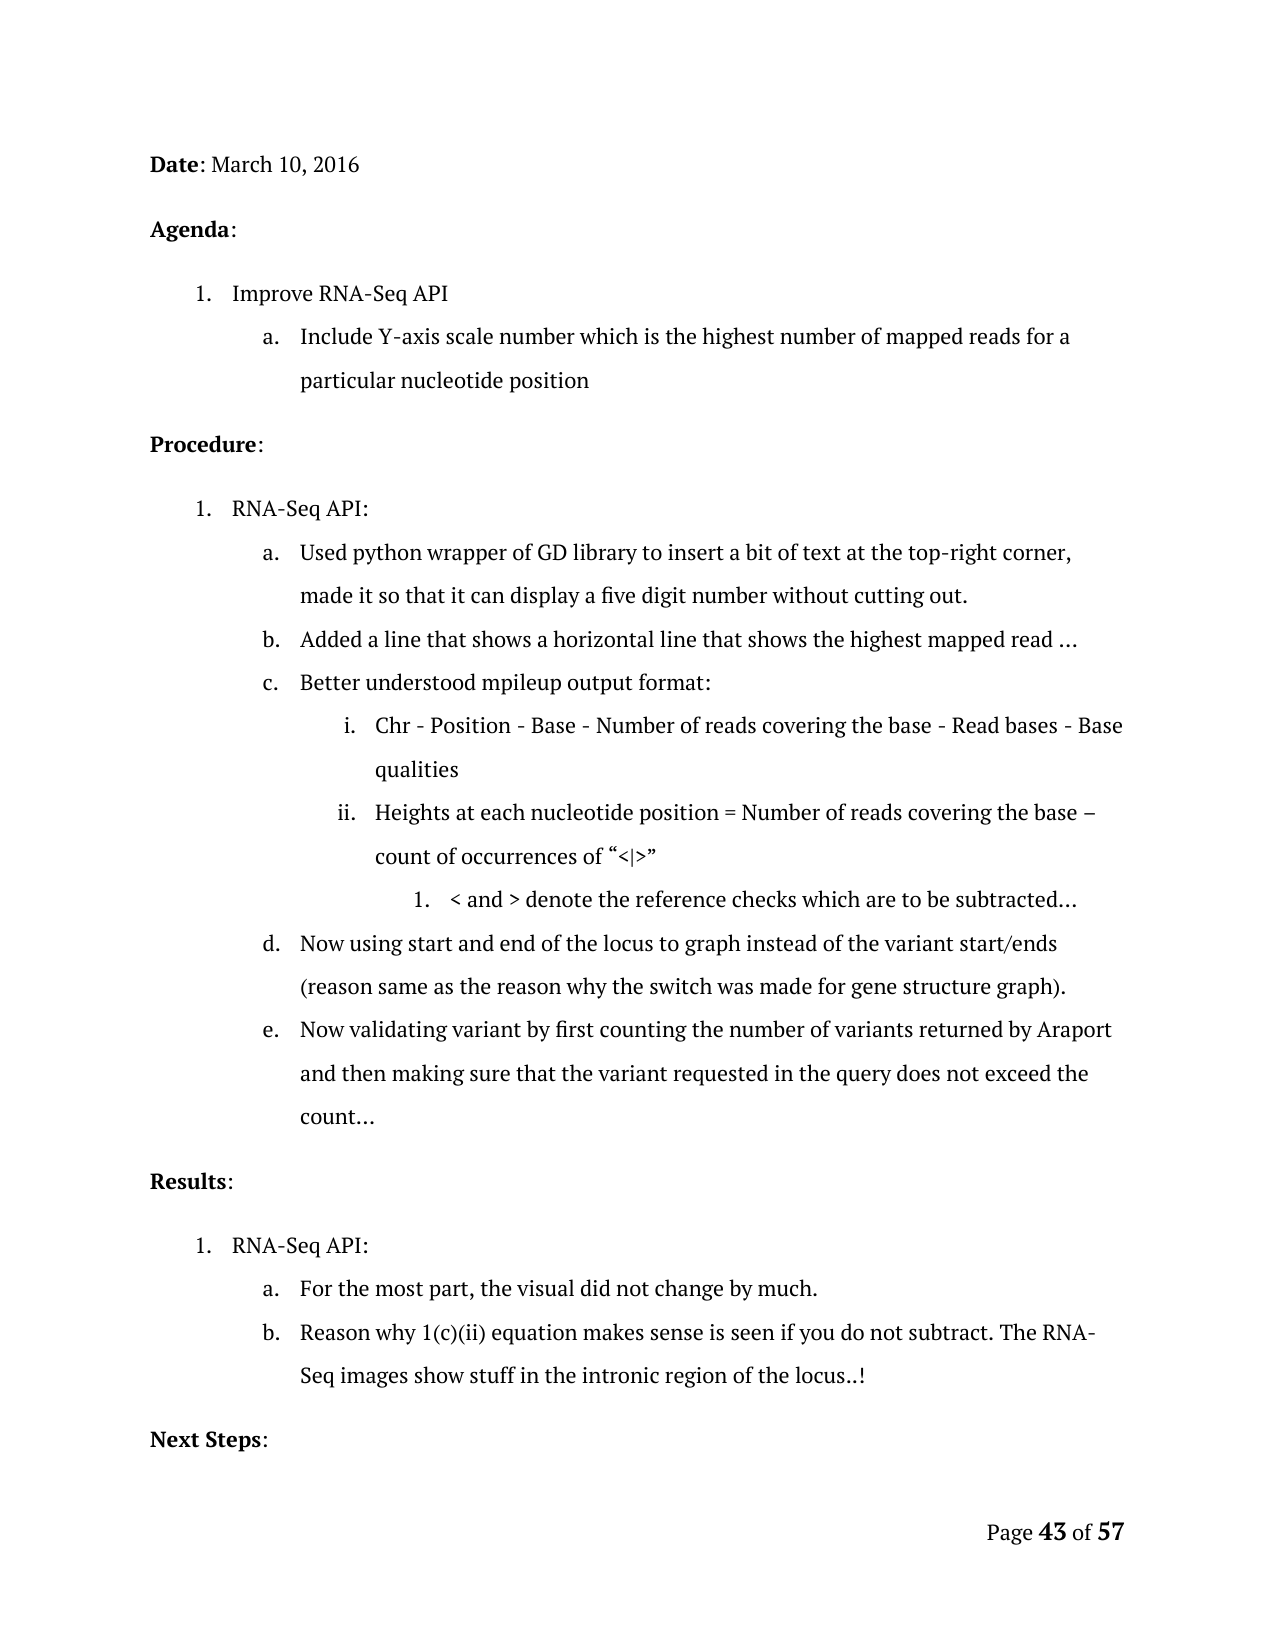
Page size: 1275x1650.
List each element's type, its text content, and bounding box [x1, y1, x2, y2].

list RNA-Seq API: [194, 494, 1125, 523]
text Date: March 10, 2016 [150, 150, 1125, 179]
list Chr - Position - Base - Number of reads covering the base - Read bases - Base qualities [356, 711, 1125, 783]
list Reason why 1(c)(ii) equation makes sense is seen if you do not subtract. The RNA-Seq images show stuff in the intronic region of the locus..! [262, 1317, 1125, 1390]
text Procedure: [150, 430, 1125, 459]
list For the most part, the visual did not change by much. [262, 1274, 1125, 1303]
list Now using start and end of the locus to graph instead of the variant start/ends (reason same as the reason why the switch was made for gene structure graph). [262, 928, 1125, 1001]
list < and > denote the reference checks which are to be subtracted… [412, 885, 1125, 914]
list RNA-Seq API: [194, 1231, 1125, 1259]
list Improve RNA-Seq API [194, 278, 1125, 307]
text Agenda: [150, 214, 1125, 243]
list Used python wrapper of GD library to insert a bit of text at the top-right corner, made it so that it can display a five digit number without cutting out. [262, 537, 1125, 610]
list Better understood mpileup output format: [262, 668, 1125, 697]
list Include Y-axis scale number which is the highest number of mapped reads for a particular nucleotide position [262, 322, 1125, 394]
list Added a line that shows a horizontal line that shows the highest mapped read … [262, 624, 1125, 653]
list Heights at each nucleotide position = Number of reads covering the base – count of occurrences of “<|>” [356, 798, 1125, 870]
text Next Steps: [150, 1425, 1125, 1454]
list Now validating variant by first counting the number of variants returned by Araport and then making sure that the variant requested in the query does not exceed the count… [262, 1015, 1125, 1131]
text Results: [150, 1166, 1125, 1195]
